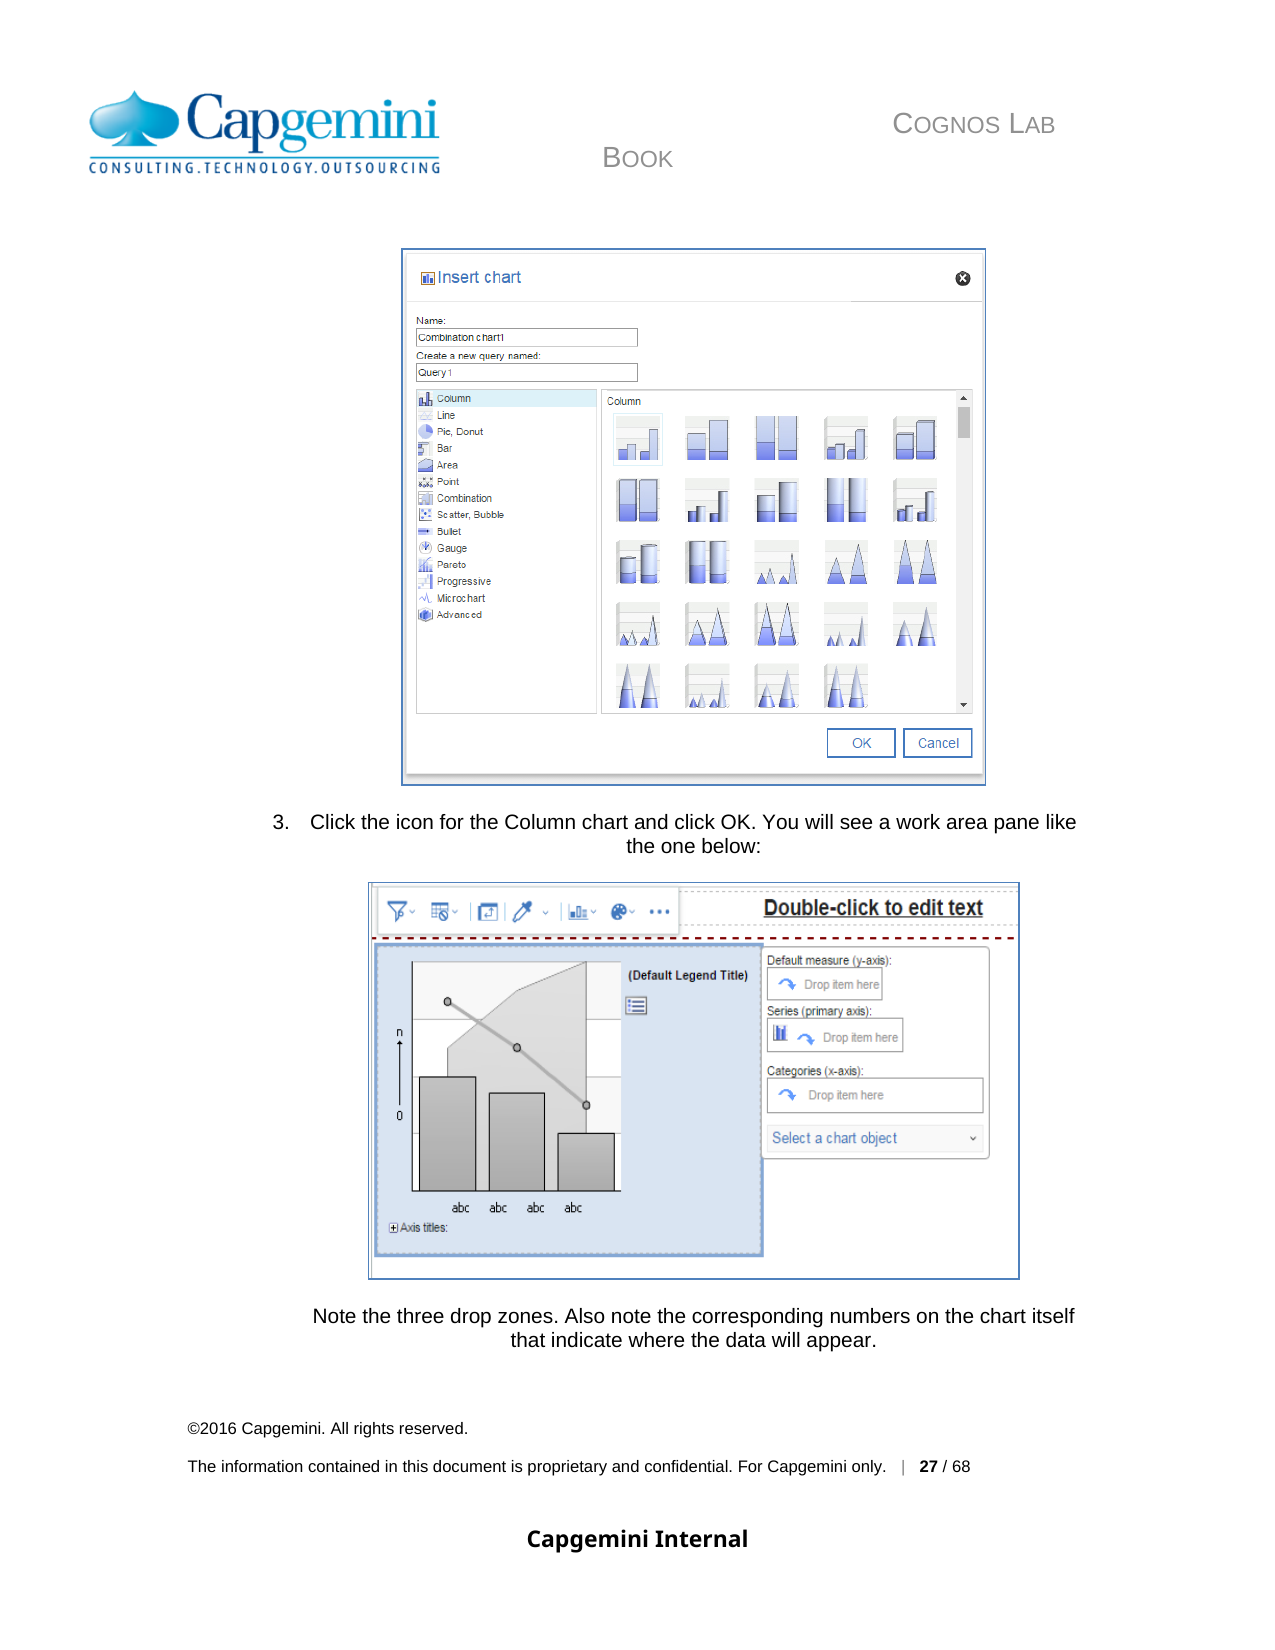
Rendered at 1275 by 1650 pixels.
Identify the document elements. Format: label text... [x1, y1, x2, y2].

picture [403, 250, 985, 784]
picture [369, 883, 1018, 1278]
picture [87, 89, 443, 177]
